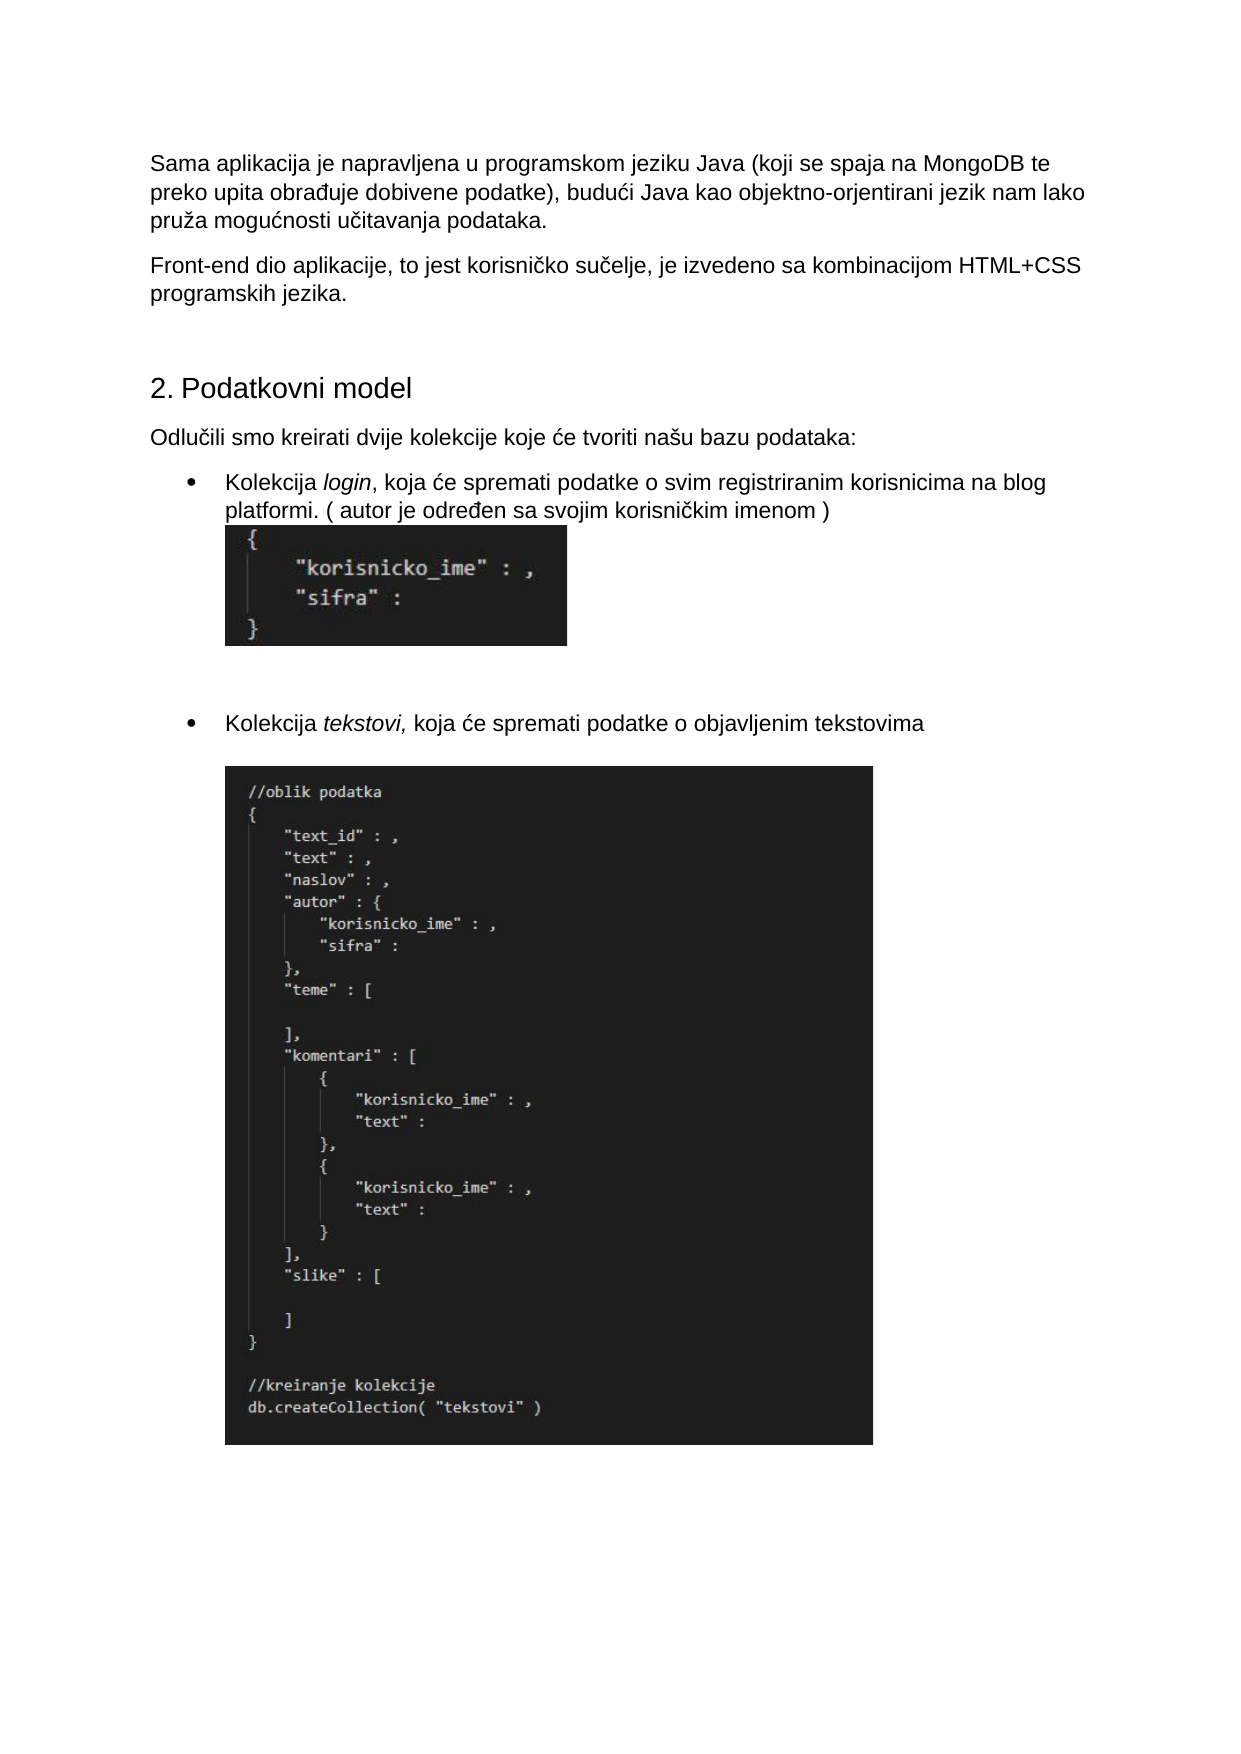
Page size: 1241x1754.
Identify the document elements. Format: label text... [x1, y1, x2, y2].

text 2. Podatkovni model [150, 371, 1090, 404]
text Sama aplikacija je napravljena u programskom jeziku Java (koji se spaja na MongoDB te preko upita obrađuje dobivene podatke), budući Java kao objektno-orjentirani jezik nam lako pruža mogućnosti učitavanja podataka. [150, 150, 1090, 233]
list Kolekcija login, koja će spremati podatke o svim registriranim korisnicima na blog platformi. ( autor je određen sa svojim korisničkim imenom ) [187, 468, 1090, 523]
list Kolekcija tekstovi, koja će spremati podatke o objavljenim tekstovima [187, 710, 1090, 736]
picture [225, 766, 874, 1445]
picture [225, 525, 568, 646]
text Odlučili smo kreirati dvije kolekcije koje će tvoriti našu bazu podataka: [150, 423, 1090, 450]
text Front-end dio aplikacije, to jest korisničko sučelje, je izvedeno sa kombinacijom HTML+CSS programskih jezika. [150, 252, 1090, 307]
